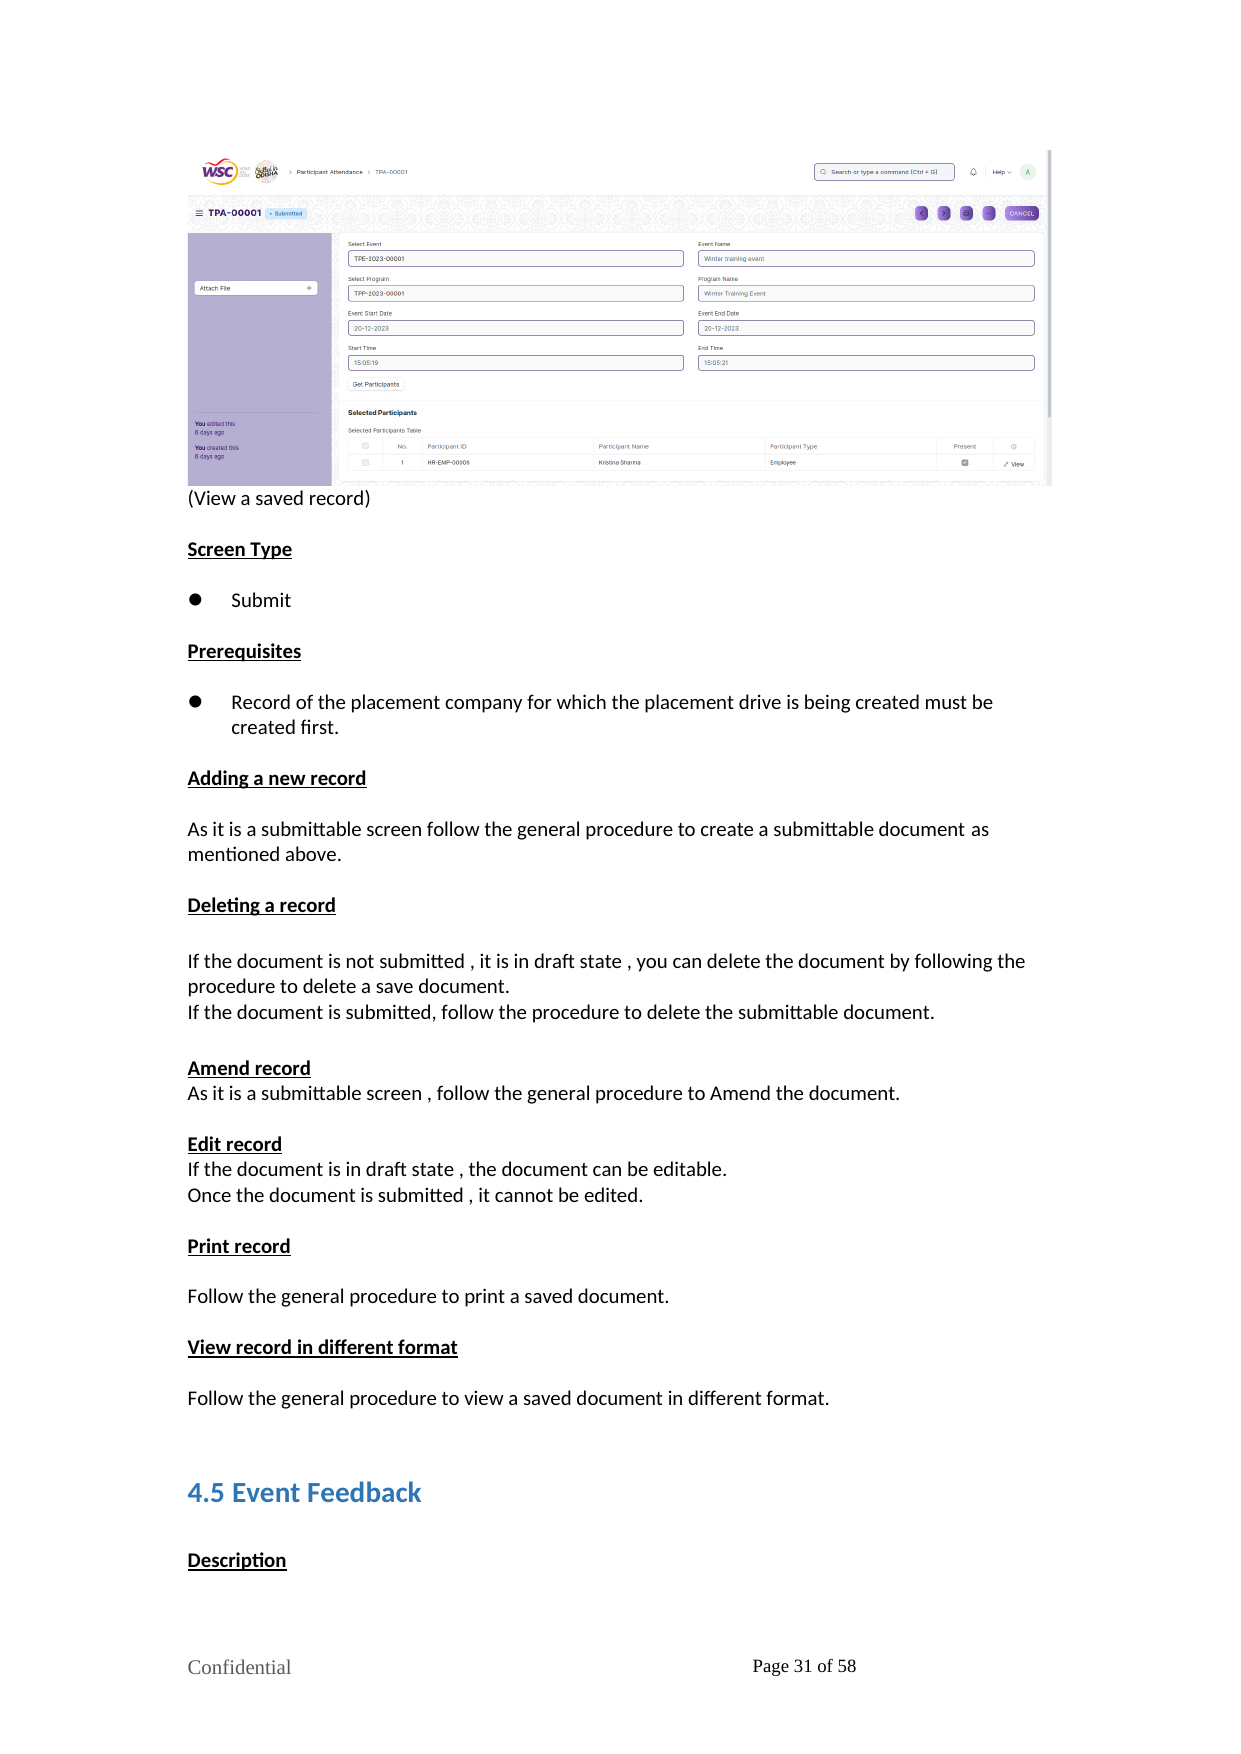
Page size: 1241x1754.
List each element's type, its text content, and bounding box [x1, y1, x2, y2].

text Edit record [187, 1131, 1053, 1157]
subtitle Event Feedback [187, 1474, 1053, 1510]
text Follow the general procedure to view a saved document in different format. [187, 1385, 1053, 1411]
text View record in different format [187, 1334, 1053, 1360]
text If the document is not submitted , it is in draft state , you can delete the document by following the procedure to delete a save document. [187, 948, 1053, 999]
text Description [187, 1548, 1053, 1573]
text Amend record [187, 1055, 1053, 1080]
text As it is a submittable screen , follow the general procedure to Amend the document. [187, 1080, 1053, 1106]
text Once the document is submitted , it cannot be edited. [187, 1182, 1053, 1207]
text Follow the general procedure to print a saved document. [187, 1284, 1053, 1309]
text Screen Type [187, 536, 1053, 562]
text (View a saved record) [187, 486, 1053, 511]
text Adding a new record [187, 765, 1053, 791]
list Submit [187, 587, 1053, 613]
text Deleting a record [187, 892, 1053, 918]
text If the document is submitted, follow the procedure to delete the submittable document. [187, 999, 1053, 1024]
text If the document is in draft state , the document can be editable. [187, 1157, 1053, 1182]
picture [187, 150, 1052, 486]
text Prerequisites [187, 638, 1053, 663]
text Print record [187, 1233, 1053, 1258]
text As it is a submittable screen follow the general procedure to create a submittable document as mentioned above. [187, 816, 1053, 867]
list Record of the placement company for which the placement drive is being created must be created first. [187, 689, 1053, 740]
